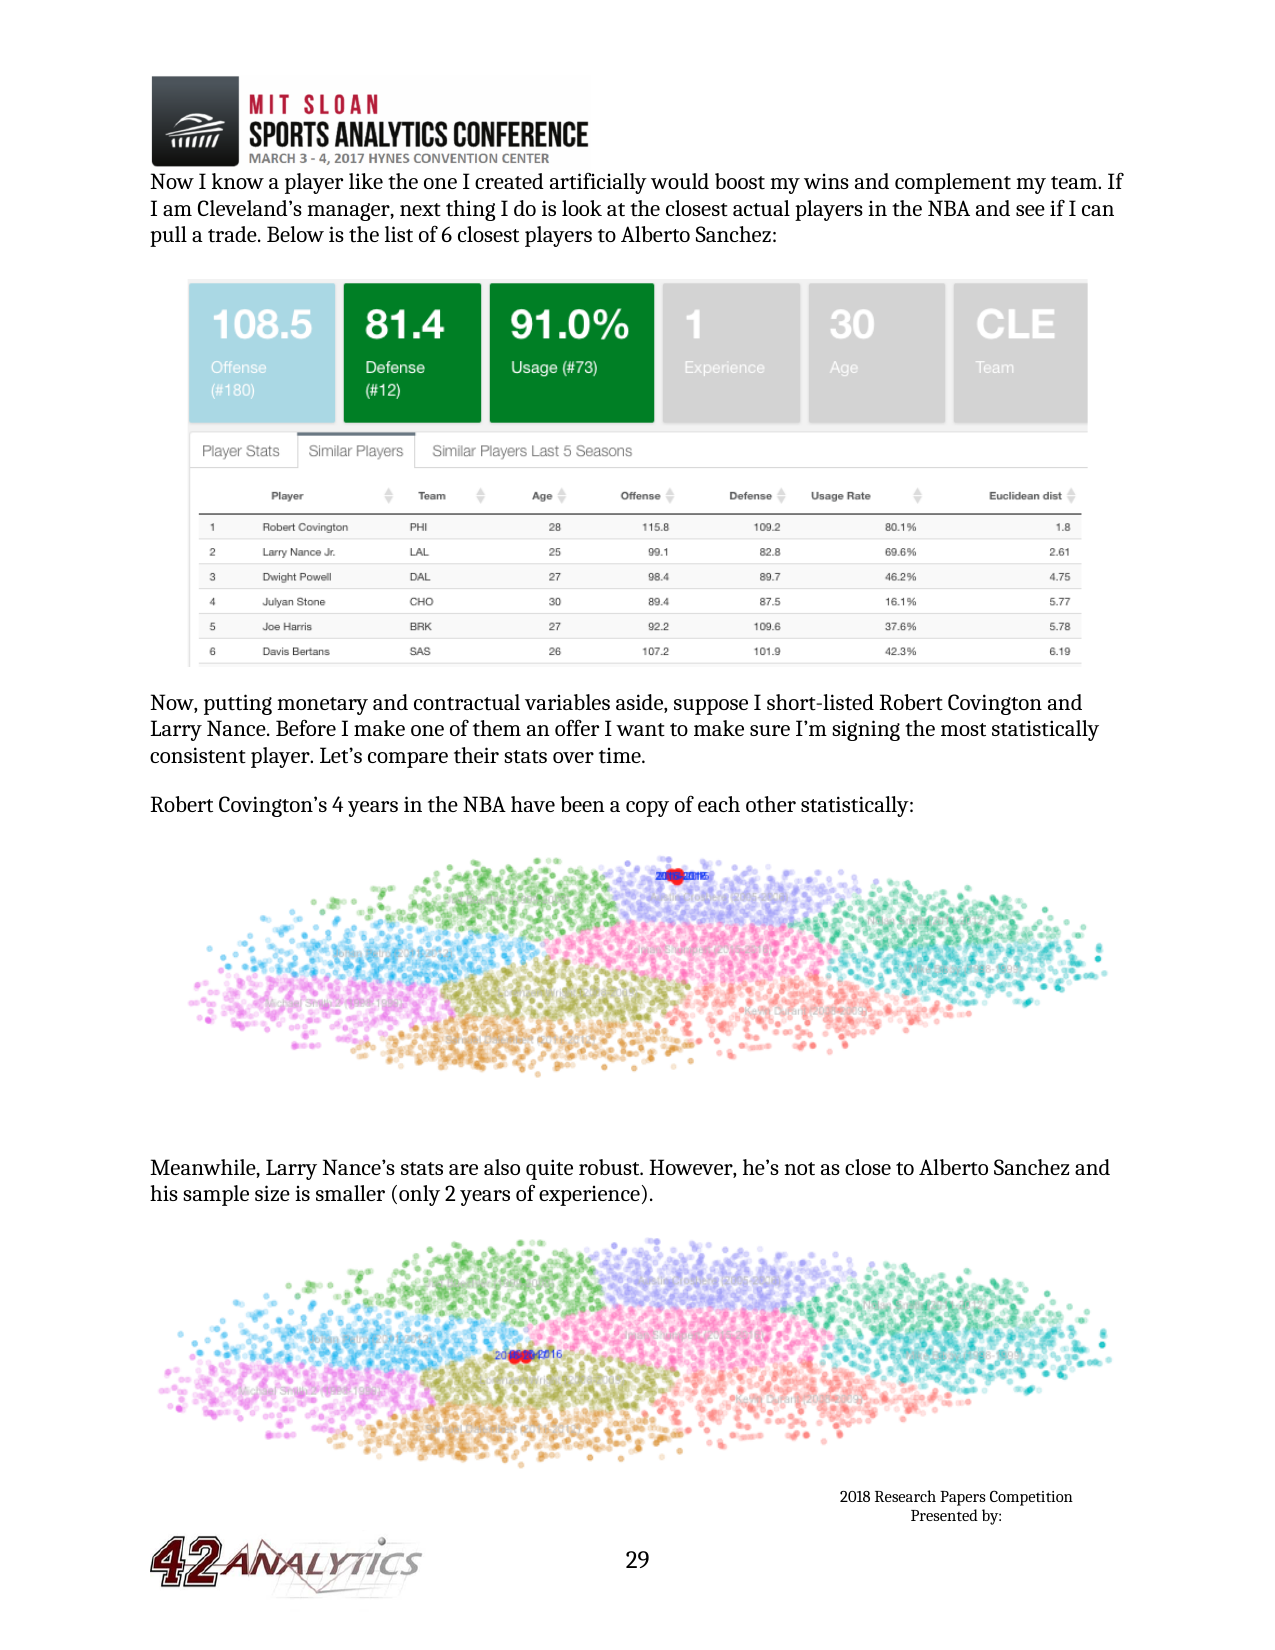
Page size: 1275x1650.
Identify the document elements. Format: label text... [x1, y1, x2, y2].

picture [131, 1517, 433, 1612]
text Meanwhile, Larry Nance’s stats are also quite robust. However, he’s not as close to Alberto Sanchez and his sample size is smaller (only 2 years of experience). [150, 1155, 1125, 1207]
text Now I know a player like the one I created artificially would boost my wins and complement my team. If I am Cleveland’s manager, next thing I do is look at the closest actual players in the NBA and see if I can pull a trade. Below is the list of 6 closest players to Alberto Sanchez: [150, 169, 1125, 248]
picture [150, 1237, 1125, 1474]
picture [150, 75, 591, 170]
picture [150, 846, 1125, 1083]
picture [187, 279, 1088, 667]
text Robert Covington’s 4 years in the NBA have been a copy of each other statistically: [150, 792, 1125, 818]
